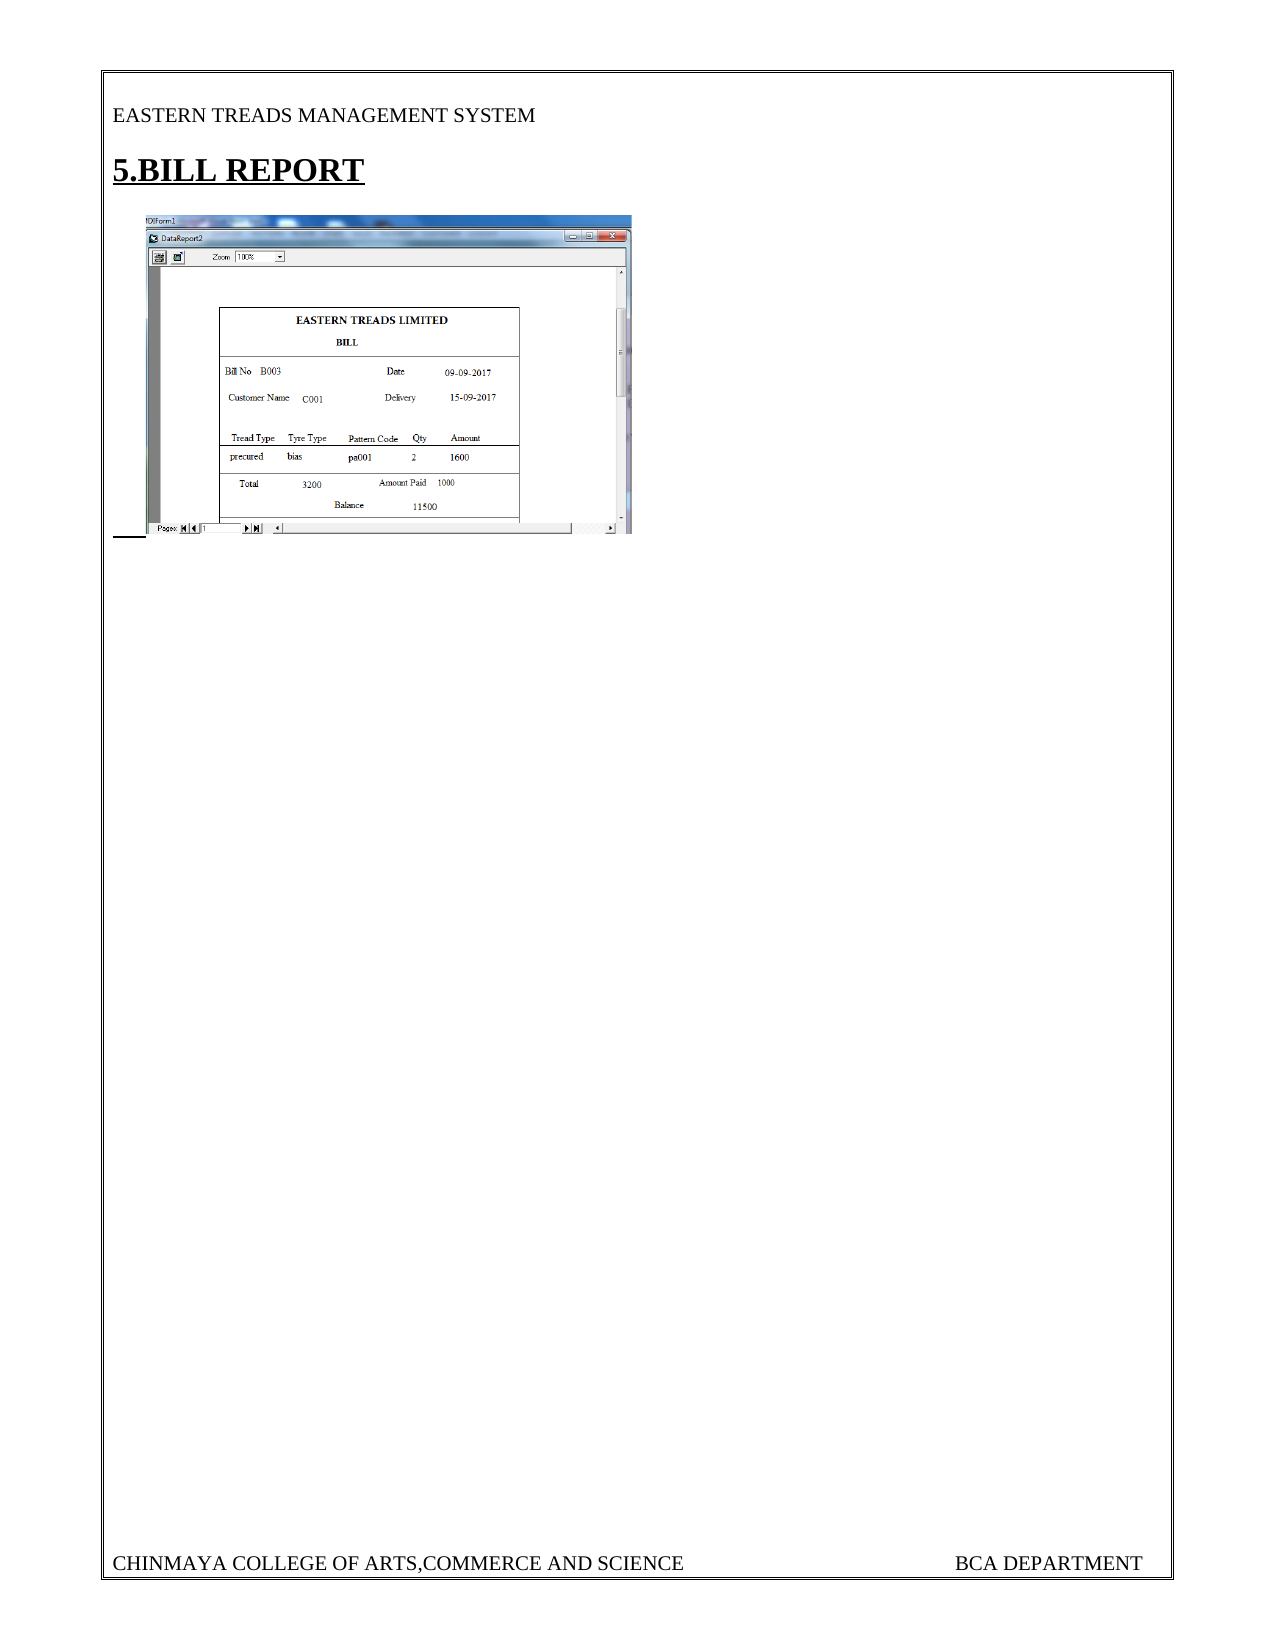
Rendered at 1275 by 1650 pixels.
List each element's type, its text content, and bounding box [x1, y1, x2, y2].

text 5.BILL REPORT [112, 150, 1162, 188]
picture [145, 215, 632, 534]
